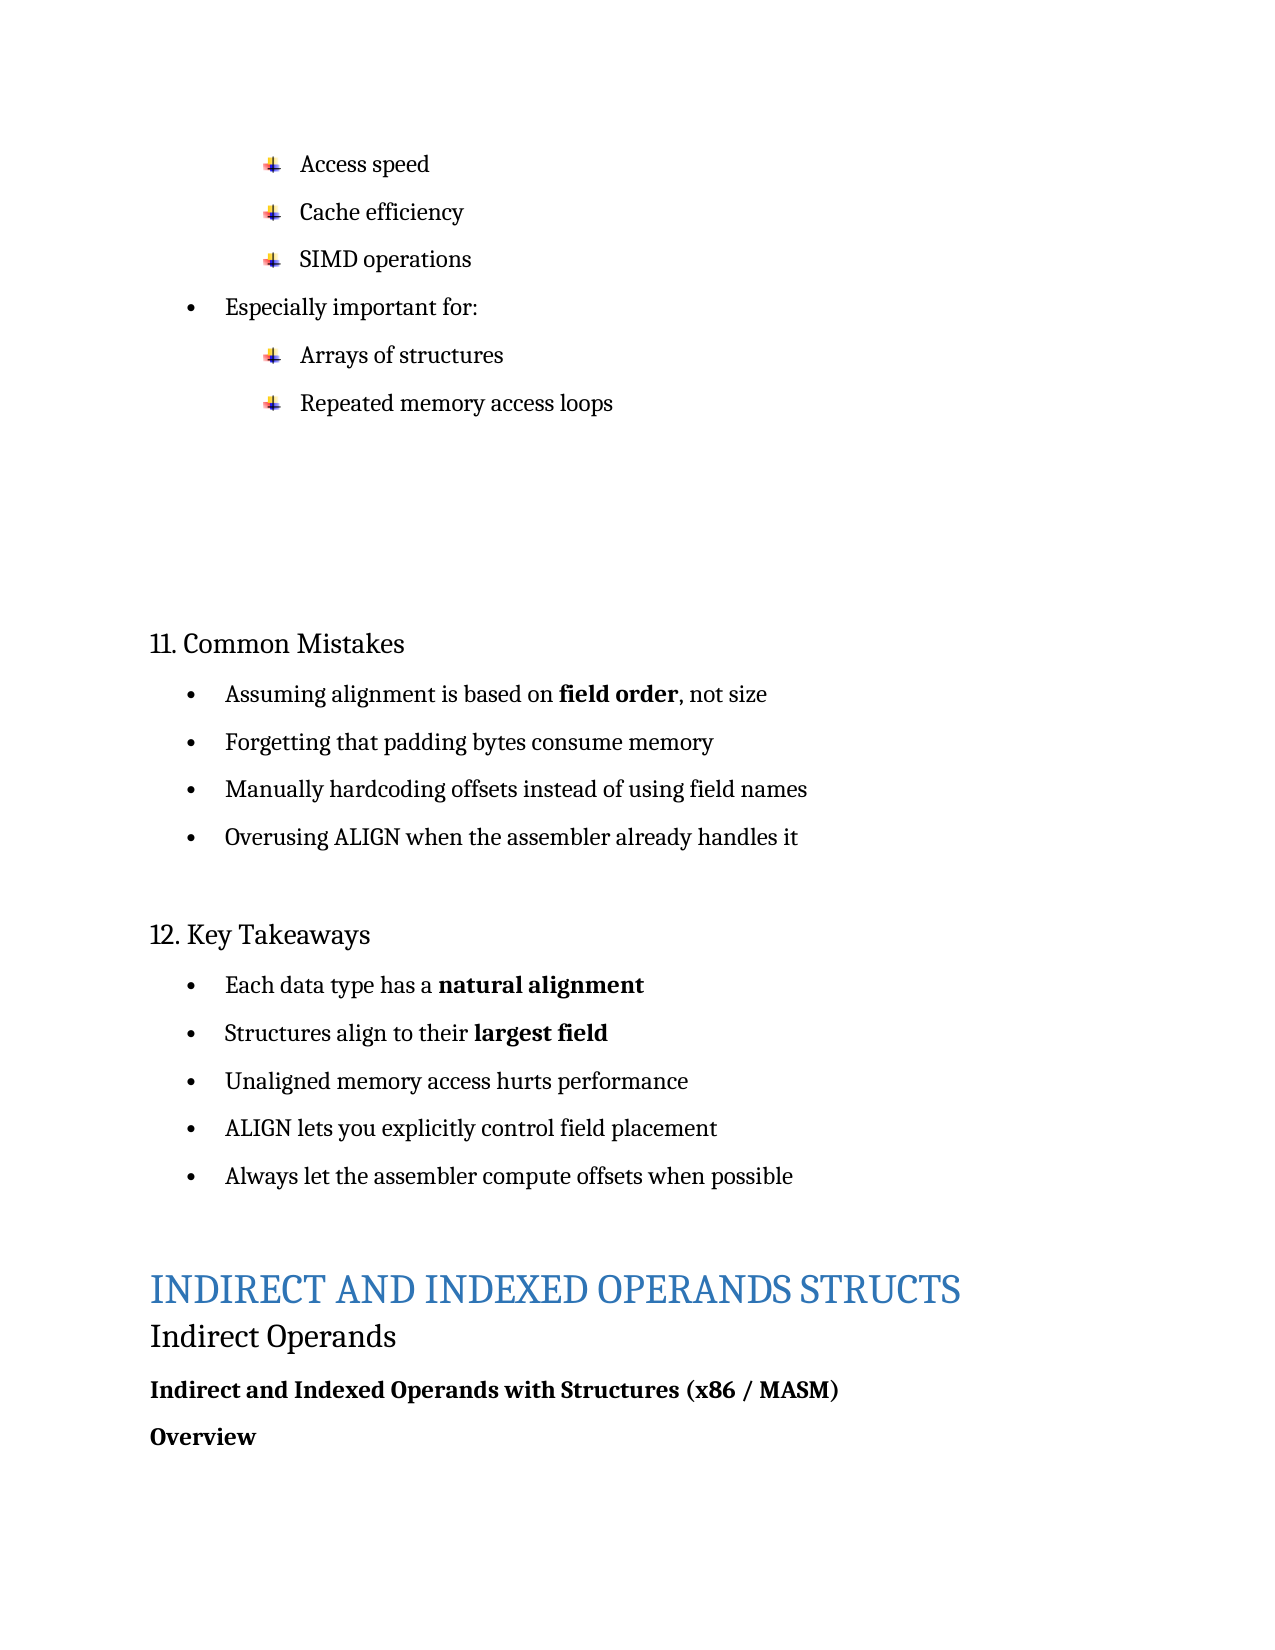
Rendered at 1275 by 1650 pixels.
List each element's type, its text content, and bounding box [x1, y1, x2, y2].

picture [263, 251, 281, 268]
list Unaligned memory access hurts performance [187, 1067, 1125, 1095]
list Arrays of structures [262, 341, 1125, 369]
text Indirect Operands [150, 1317, 1125, 1356]
list Especially important for: [187, 293, 1125, 322]
text INDIRECT AND INDEXED OPERANDS STRUCTS [150, 1266, 1125, 1314]
list Access speed [262, 150, 1125, 179]
picture [263, 346, 281, 364]
list SIMD operations [262, 245, 1125, 274]
text Indirect and Indexed Operands with Structures (x86 / MASM) [150, 1376, 1125, 1404]
text 12. Key Takeaways [150, 918, 1125, 952]
list Cache efficiency [262, 198, 1125, 226]
list Each data type has a natural alignment [187, 971, 1125, 1000]
list Structures align to their largest field [187, 1019, 1125, 1048]
picture [263, 155, 281, 173]
text Overview [150, 1423, 1125, 1452]
list ALIGN lets you explicitly control field placement [187, 1114, 1125, 1143]
text 11. Common Mistakes [150, 627, 1125, 661]
picture [263, 394, 281, 411]
list Overusing ALIGN when the assembler already handles it [187, 823, 1125, 852]
list Assuming alignment is based on field order, not size [187, 680, 1125, 709]
list Manually hardcoding offsets instead of using field names [187, 775, 1125, 804]
picture [263, 203, 281, 221]
list Forgetting that padding bytes consume memory [187, 728, 1125, 756]
list Always let the assembler compute offsets when possible [187, 1162, 1125, 1191]
list Repeated memory access loops [262, 388, 1125, 417]
